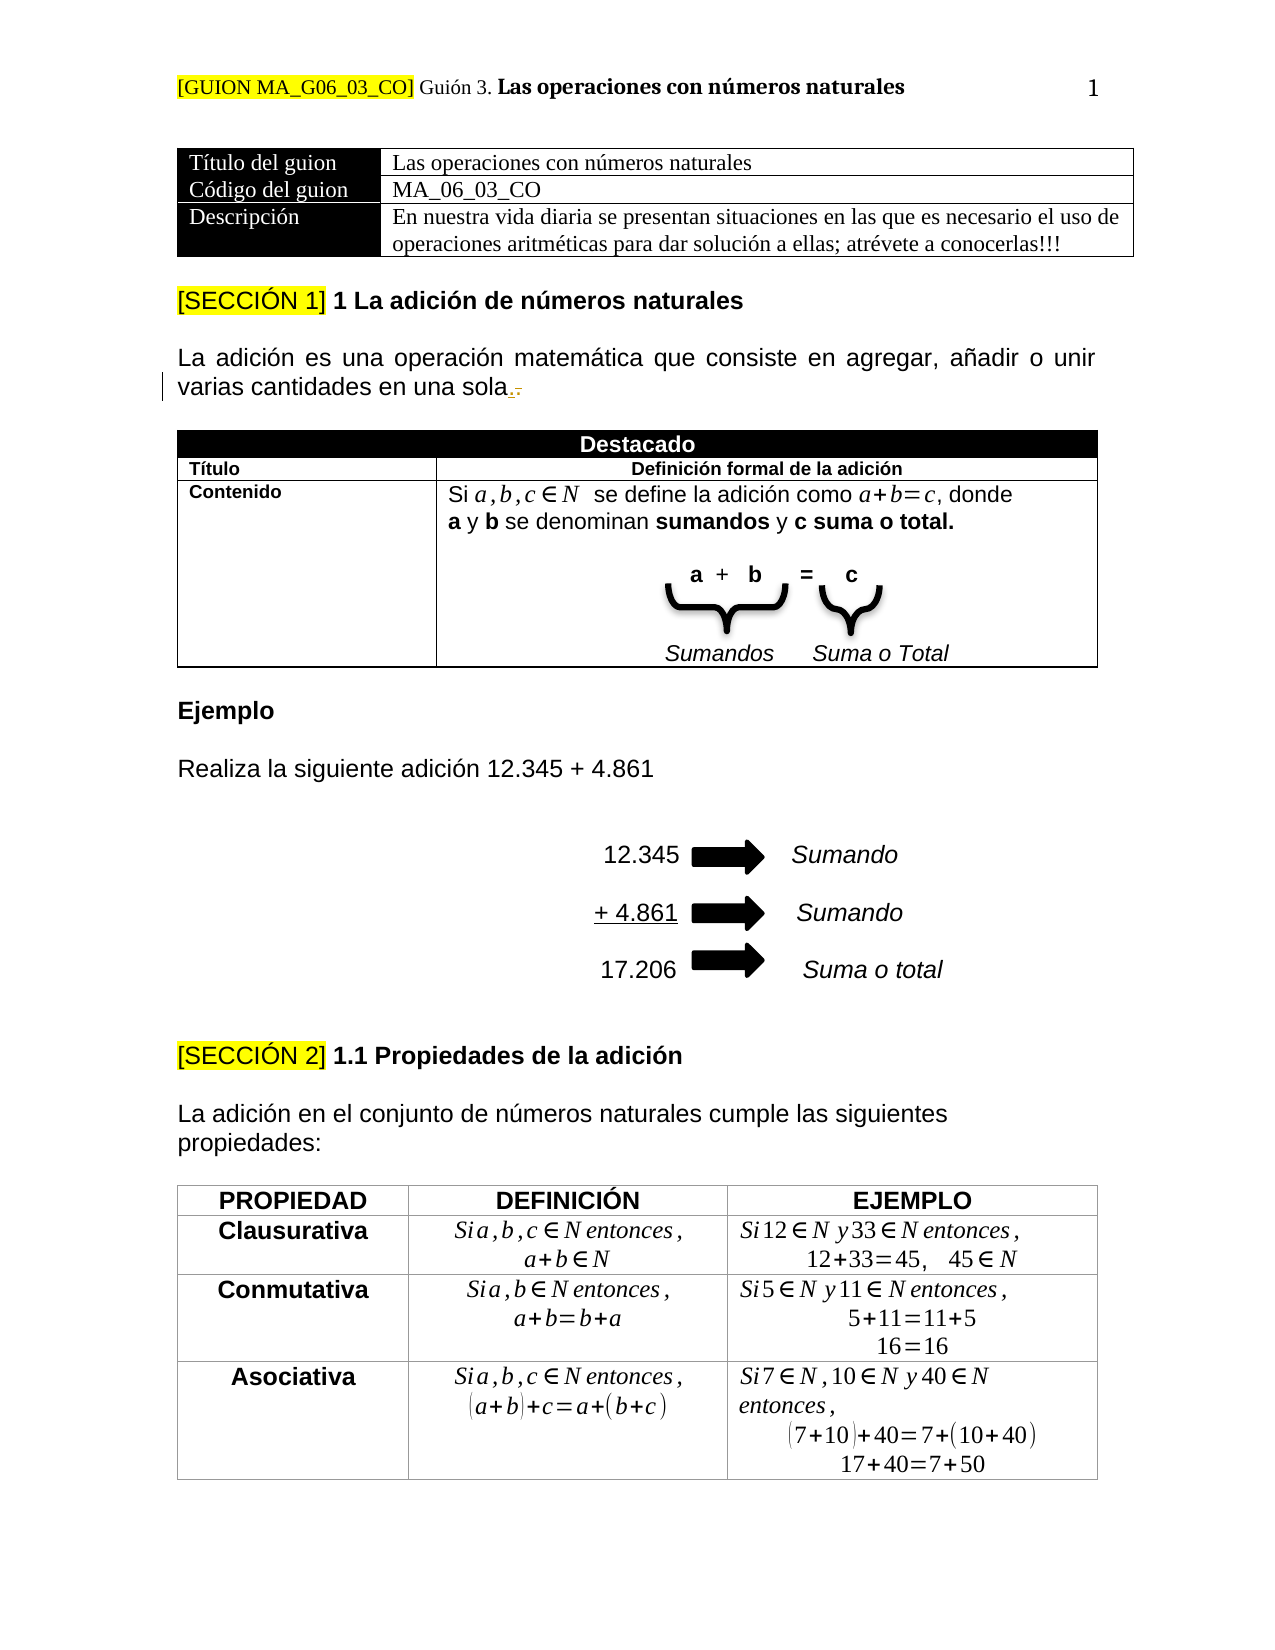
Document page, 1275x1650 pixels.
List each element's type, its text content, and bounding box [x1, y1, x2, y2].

text La adición en el conjunto de números naturales cumple las siguientes propiedades: [177, 1099, 1098, 1156]
table_cell Código del guion [178, 176, 380, 202]
table_cell Asociativa [178, 1362, 408, 1479]
table_cell [409, 1216, 727, 1274]
table_header Título del guion [178, 149, 380, 175]
table_header EJEMPLO [728, 1186, 1097, 1215]
text La adición es una operación matemática que consiste en agregar, añadir o unir varias cantidades en una sola [177, 343, 1098, 401]
table_cell Definición formal de la adición [437, 458, 1097, 480]
table_cell Título [178, 458, 436, 480]
table_header PROPIEDAD [178, 1186, 408, 1215]
text Ejemplo [177, 696, 1098, 725]
text [SECCIÓN 2] 1.1 Propiedades de la adición [326, 1041, 1098, 1070]
table_header Destacado [178, 431, 1097, 457]
table_cell Descripción [178, 204, 380, 256]
table_cell [409, 1275, 727, 1361]
text [SECCIÓN 1] 1 La adición de números naturales [326, 286, 1098, 315]
table_cell MA_06_03_CO [381, 176, 1133, 202]
text + 4.861 Sumando [751, 897, 1098, 926]
text 17.206 Suma o total [177, 955, 1098, 984]
text 12.345 Sumando [177, 840, 745, 869]
table_cell [409, 1362, 727, 1479]
text + 4.861 Sumando [177, 897, 744, 926]
table_cell Si se define la adición como , donde a y b se denominan sumandos y c suma o total. a + b = c Sumandos Suma o Total [437, 481, 1097, 666]
table_header Las operaciones con números naturales [381, 149, 1133, 175]
table_cell En nuestra vida diaria se presentan situaciones en las que es necesario el uso de operaciones aritméticas para dar solución a ellas; atrévete a conocerlas!!! [381, 204, 1133, 256]
table_cell [728, 1362, 1097, 1479]
table_cell Conmutativa [178, 1275, 408, 1361]
text 12.345 Sumando [750, 840, 1098, 869]
table_cell Clausurativa [178, 1216, 408, 1274]
text Realiza la siguiente adición 12.345 + 4.861 [177, 754, 1098, 782]
table_cell Contenido [178, 481, 436, 666]
table_header DEFINICIÓN [409, 1186, 727, 1215]
table_cell , [728, 1216, 1097, 1274]
table_cell [728, 1275, 1097, 1361]
